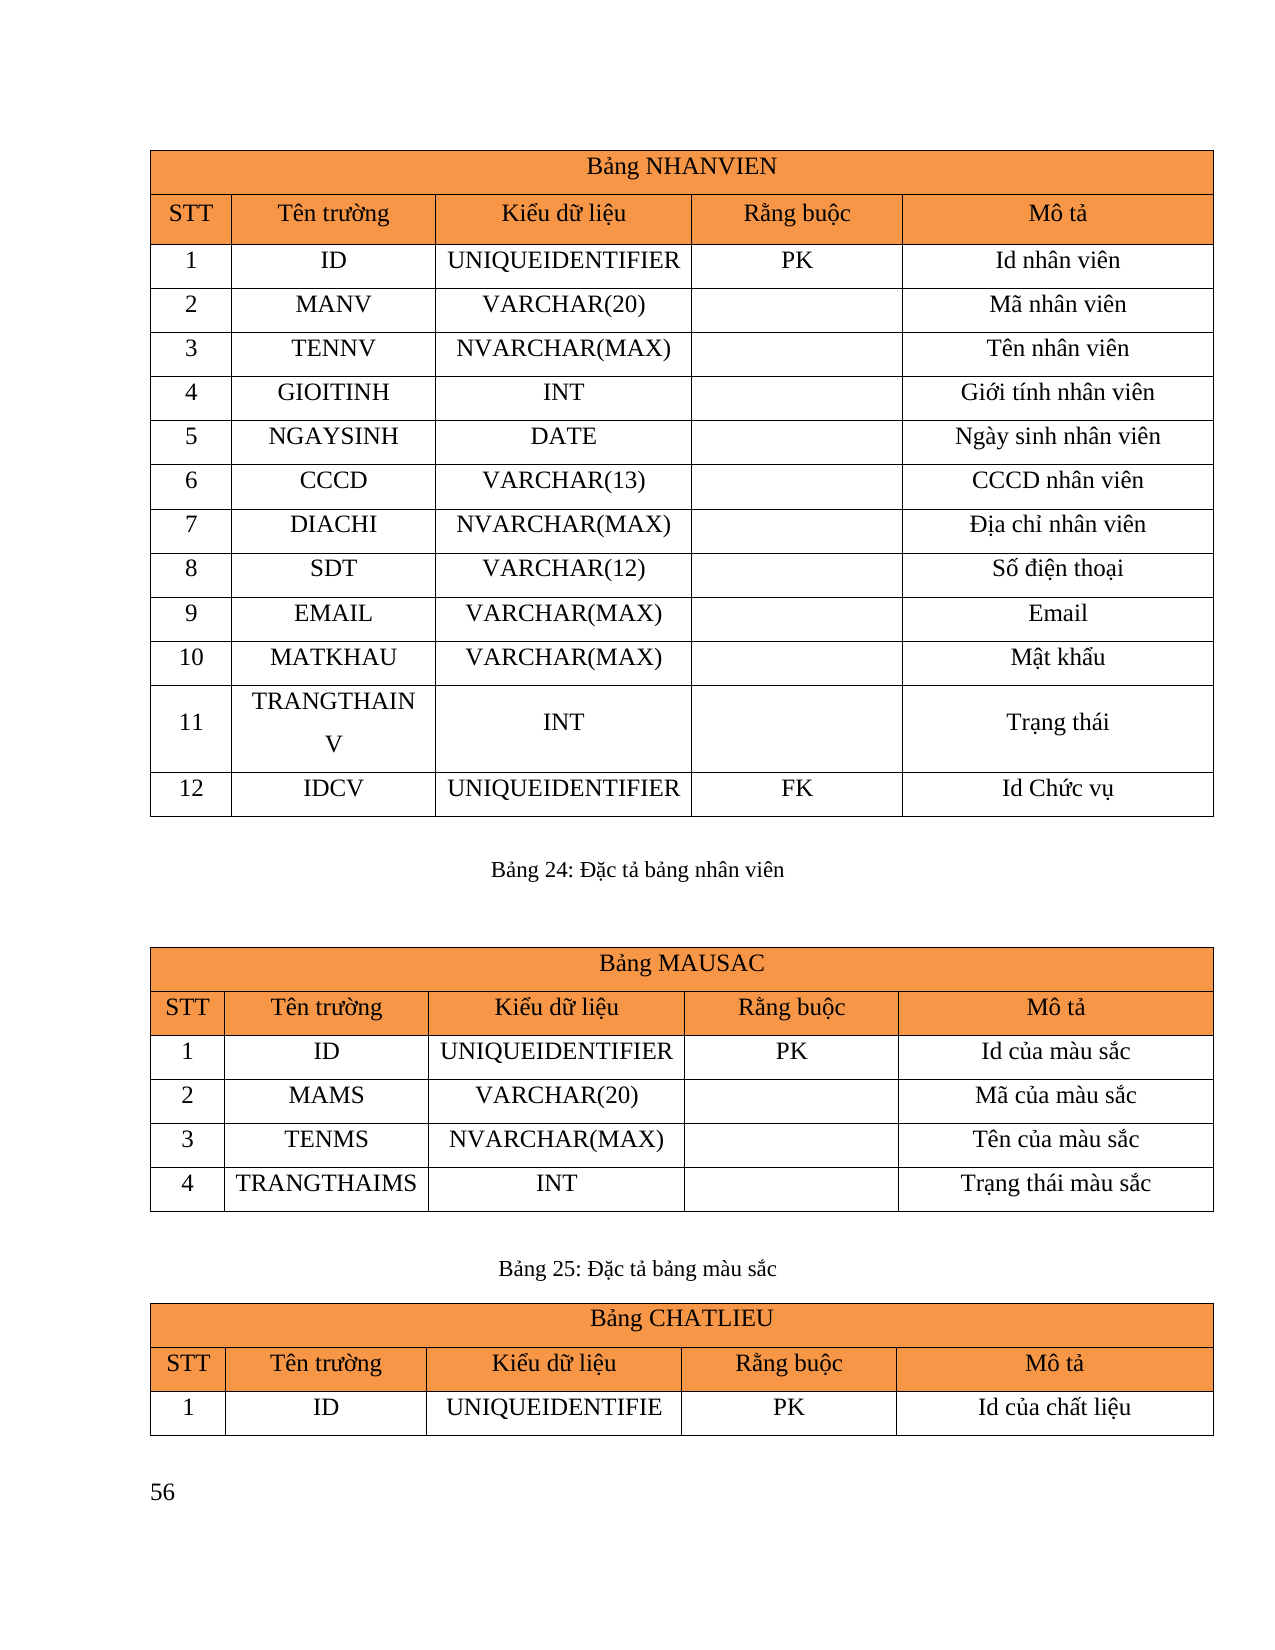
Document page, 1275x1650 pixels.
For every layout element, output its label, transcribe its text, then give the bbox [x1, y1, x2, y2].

table_cell MANV [232, 289, 435, 332]
table_cell Id Chức vụ [903, 773, 1213, 816]
table_cell 10 [151, 642, 231, 685]
table_cell VARCHAR(MAX) [436, 598, 691, 641]
table_cell Email [903, 598, 1213, 641]
table_cell TENNV [232, 333, 435, 376]
table_cell 1 [151, 1036, 224, 1079]
table_cell UNIQUEIDENTIFIER [429, 1036, 684, 1079]
table_cell Tên trường [225, 992, 428, 1035]
table_cell SDT [232, 554, 435, 597]
table_cell Trạng thái [903, 686, 1213, 772]
table_cell [692, 510, 902, 552]
table_cell 3 [151, 333, 231, 376]
table_cell EMAIL [232, 598, 435, 641]
table_cell Mã của màu sắc [899, 1080, 1213, 1123]
table_cell Id của màu sắc [899, 1036, 1213, 1079]
table_cell Mã nhân viên [903, 289, 1213, 332]
table_cell Kiểu dữ liệu [436, 195, 691, 244]
table_cell INT [429, 1168, 684, 1211]
table_cell Tên của màu sắc [899, 1124, 1213, 1167]
table_cell [692, 598, 902, 641]
table_cell [685, 1168, 898, 1211]
table_cell IDCV [232, 773, 435, 816]
table_cell [692, 686, 902, 772]
table_cell CCCD [232, 465, 435, 508]
table_cell 12 [151, 773, 231, 816]
table_cell Id nhân viên [903, 245, 1213, 288]
table_cell Mô tả [899, 992, 1213, 1035]
table_cell [692, 642, 902, 685]
table_cell Rằng buộc [692, 195, 902, 244]
table_cell VARCHAR(20) [436, 289, 691, 332]
table_cell STT [151, 1348, 225, 1391]
table_cell VARCHAR(MAX) [436, 642, 691, 685]
table_cell PK [685, 1036, 898, 1079]
table_cell [692, 333, 902, 376]
table_cell 4 [151, 1168, 224, 1211]
table_cell Mật khẩu [903, 642, 1213, 685]
table_cell Tên trường [232, 195, 435, 244]
text Bảng 25: Đặc tả bảng màu sắc [150, 1255, 1125, 1282]
table_cell 1 [151, 245, 231, 288]
table_cell GIOITINH [232, 377, 435, 420]
table_cell Kiểu dữ liệu [429, 992, 684, 1035]
table_cell PK [692, 245, 902, 288]
table_cell FK [692, 773, 902, 816]
table_cell 5 [151, 421, 231, 464]
table_cell MATKHAU [232, 642, 435, 685]
table_cell INT [436, 377, 691, 420]
table_cell 6 [151, 465, 231, 508]
table_cell Địa chỉ nhân viên [903, 510, 1213, 552]
table_cell UNIQUEIDENTIFIER [436, 245, 691, 288]
table_cell TRANGTHAIMS [225, 1168, 428, 1211]
table_cell UNIQUEIDENTIFIER [436, 773, 691, 816]
table_cell VARCHAR(20) [429, 1080, 684, 1123]
table_cell DATE [436, 421, 691, 464]
table_cell 8 [151, 554, 231, 597]
table_cell Rằng buộc [682, 1348, 896, 1391]
table_cell CCCD nhân viên [903, 465, 1213, 508]
table_header Bảng CHATLIEU [151, 1304, 1213, 1347]
table_cell Kiểu dữ liệu [427, 1348, 681, 1391]
table_cell [685, 1124, 898, 1167]
table_cell TENMS [225, 1124, 428, 1167]
table_cell ID [226, 1392, 426, 1435]
table_cell VARCHAR(13) [436, 465, 691, 508]
table_cell STT [151, 195, 231, 244]
table_cell Trạng thái màu sắc [899, 1168, 1213, 1211]
table_cell Giới tính nhân viên [903, 377, 1213, 420]
table_cell ID [232, 245, 435, 288]
table_cell NVARCHAR(MAX) [436, 510, 691, 552]
table_cell UNIQUEIDENTIFIER [427, 1392, 681, 1435]
table_cell STT [151, 992, 224, 1035]
table_cell [692, 421, 902, 464]
table_cell 2 [151, 1080, 224, 1123]
table_cell 11 [151, 686, 231, 772]
text Bảng 24: Đặc tả bảng nhân viên [150, 856, 1125, 883]
table_cell Mô tả [897, 1348, 1213, 1391]
table_cell NVARCHAR(MAX) [436, 333, 691, 376]
table_cell NVARCHAR(MAX) [429, 1124, 684, 1167]
table_cell 4 [151, 377, 231, 420]
table_header Bảng NHANVIEN [151, 151, 1213, 194]
table_cell Tên nhân viên [903, 333, 1213, 376]
table_cell [692, 377, 902, 420]
table_cell 7 [151, 510, 231, 552]
table_cell Số điện thoại [903, 554, 1213, 597]
table_cell Ngày sinh nhân viên [903, 421, 1213, 464]
table_cell 9 [151, 598, 231, 641]
table_cell [692, 289, 902, 332]
table_cell 2 [151, 289, 231, 332]
table_cell 3 [151, 1124, 224, 1167]
table_cell ID [225, 1036, 428, 1079]
table_cell MAMS [225, 1080, 428, 1123]
table_cell [692, 554, 902, 597]
table_cell Id của chất liệu [897, 1392, 1213, 1435]
table_cell [692, 465, 902, 508]
table_cell Tên trường [226, 1348, 426, 1391]
table_cell PK [682, 1392, 896, 1435]
table_cell Rằng buộc [685, 992, 898, 1035]
table_cell DIACHI [232, 510, 435, 552]
table_cell Mô tả [903, 195, 1213, 244]
table_cell VARCHAR(12) [436, 554, 691, 597]
table_cell NGAYSINH [232, 421, 435, 464]
table_cell INT [436, 686, 691, 772]
table_header Bảng MAUSAC [151, 948, 1213, 991]
table_cell [685, 1080, 898, 1123]
table_cell 1 [151, 1392, 225, 1435]
table_cell TRANGTHAINV [232, 686, 435, 772]
